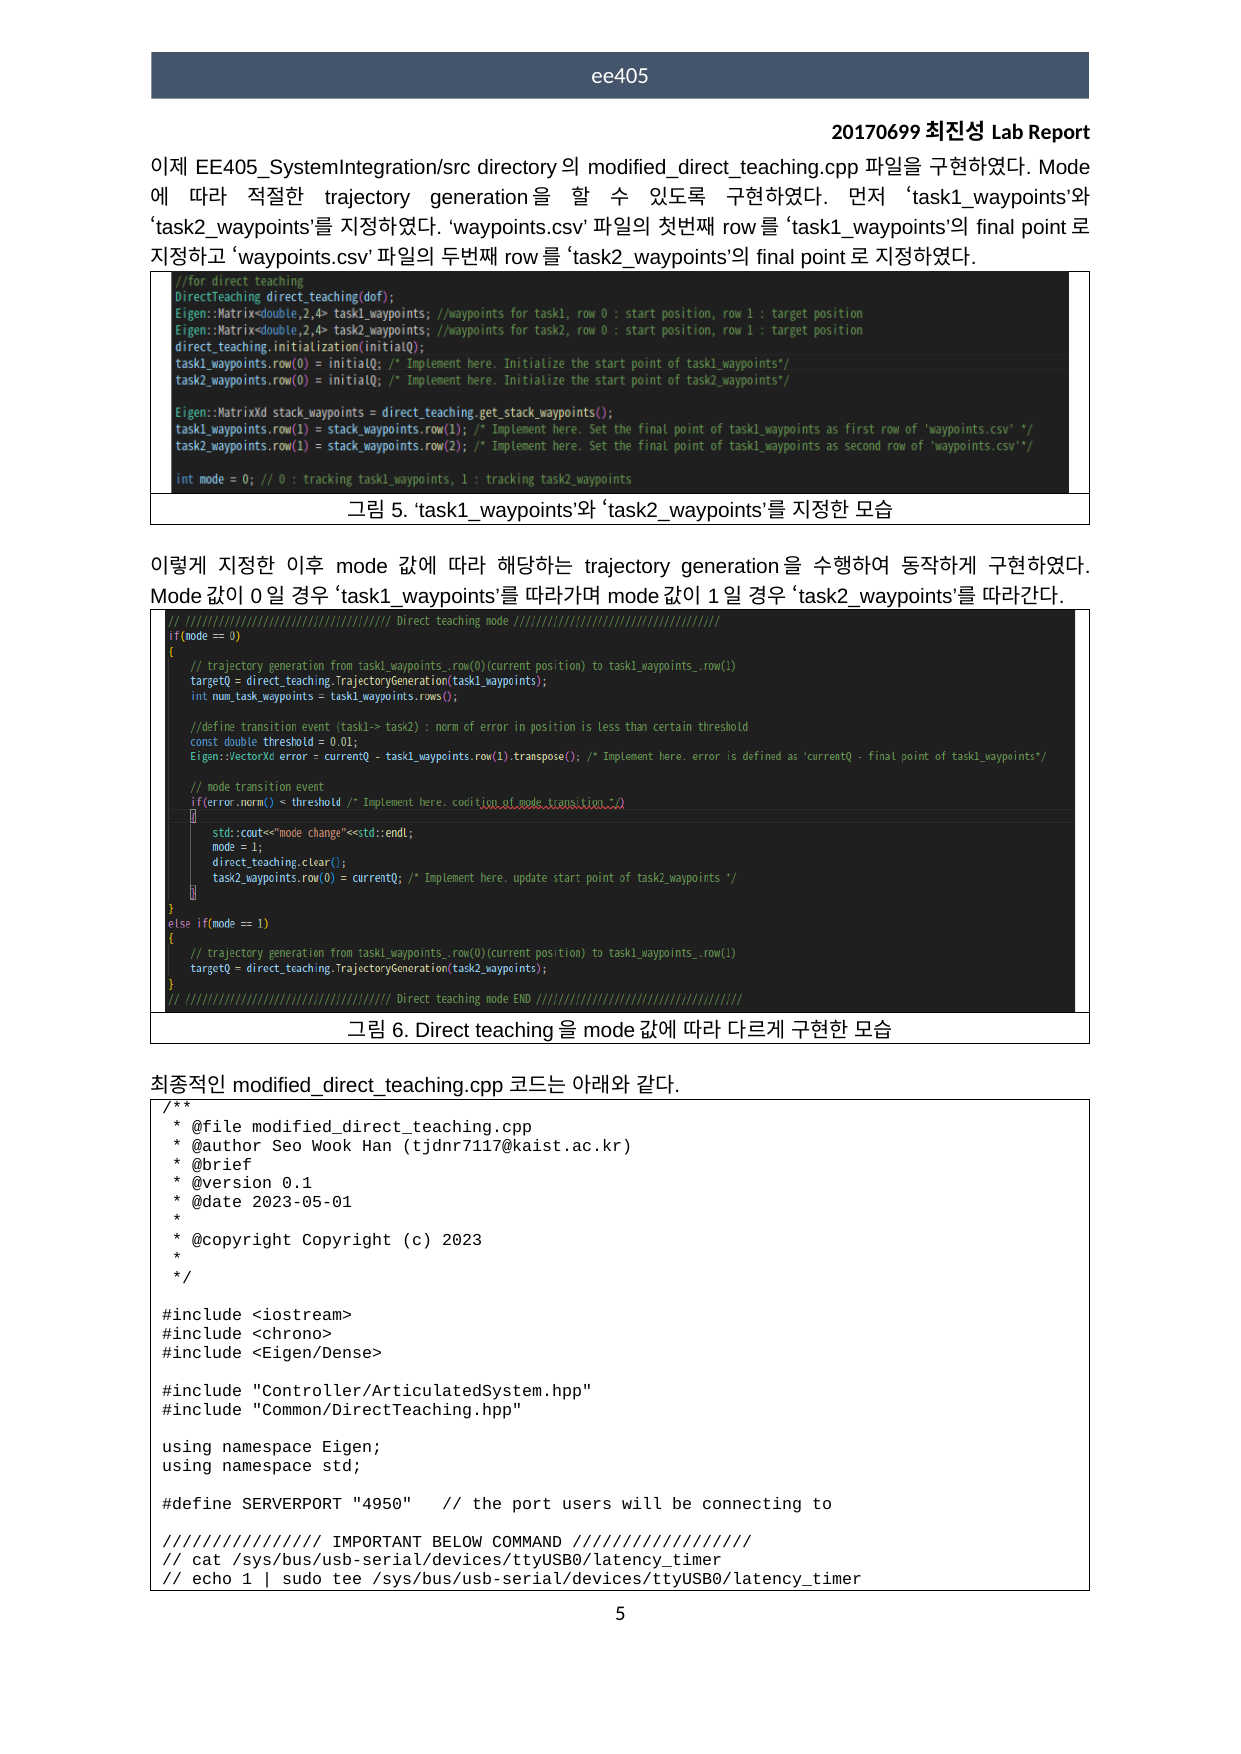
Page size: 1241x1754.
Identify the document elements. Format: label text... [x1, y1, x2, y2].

text 이제 EE405_SystemIntegration/src directory의 modified_direct_teaching.cpp 파일을 구현하였다. Mode에 따라 적절한 trajectory generation을 할 수 있도록 구현하였다. 먼저 ‘task1_waypoints’와 ‘task2_waypoints’를 지정하였다. ‘waypoints.csv’ 파일의 첫번째 row를 ‘task1_waypoints’의 final point로 지정하고 ‘waypoints.csv’ 파일의 두번째 row를 ‘task2_waypoints’의 final point로 지정하였다. [150, 150, 1090, 271]
table_header [151, 610, 165, 1012]
picture [165, 610, 1076, 1012]
picture [171, 271, 1069, 493]
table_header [151, 1100, 1089, 1590]
table_header [1069, 272, 1089, 493]
text 이렇게 지정한 이후 mode 값에 따라 해당하는 trajectory generation을 수행하여 동작하게 구현하였다. Mode값이 0일 경우 ‘task1_waypoints’를 따라가며 mode값이 1일 경우 ‘task2_waypoints’를 따라간다. [150, 549, 1090, 609]
text 최종적인 modified_direct_teaching.cpp 코드는 아래와 같다. [150, 1068, 1090, 1098]
table_header [1076, 610, 1089, 1012]
table_cell 그림 6. Direct teaching을 mode값에 따라 다르게 구현한 모습 [151, 1013, 1089, 1043]
table_cell 그림 5. ‘task1_waypoints’와 ‘task2_waypoints’를 지정한 모습 [151, 494, 1089, 524]
table_header [151, 272, 171, 493]
